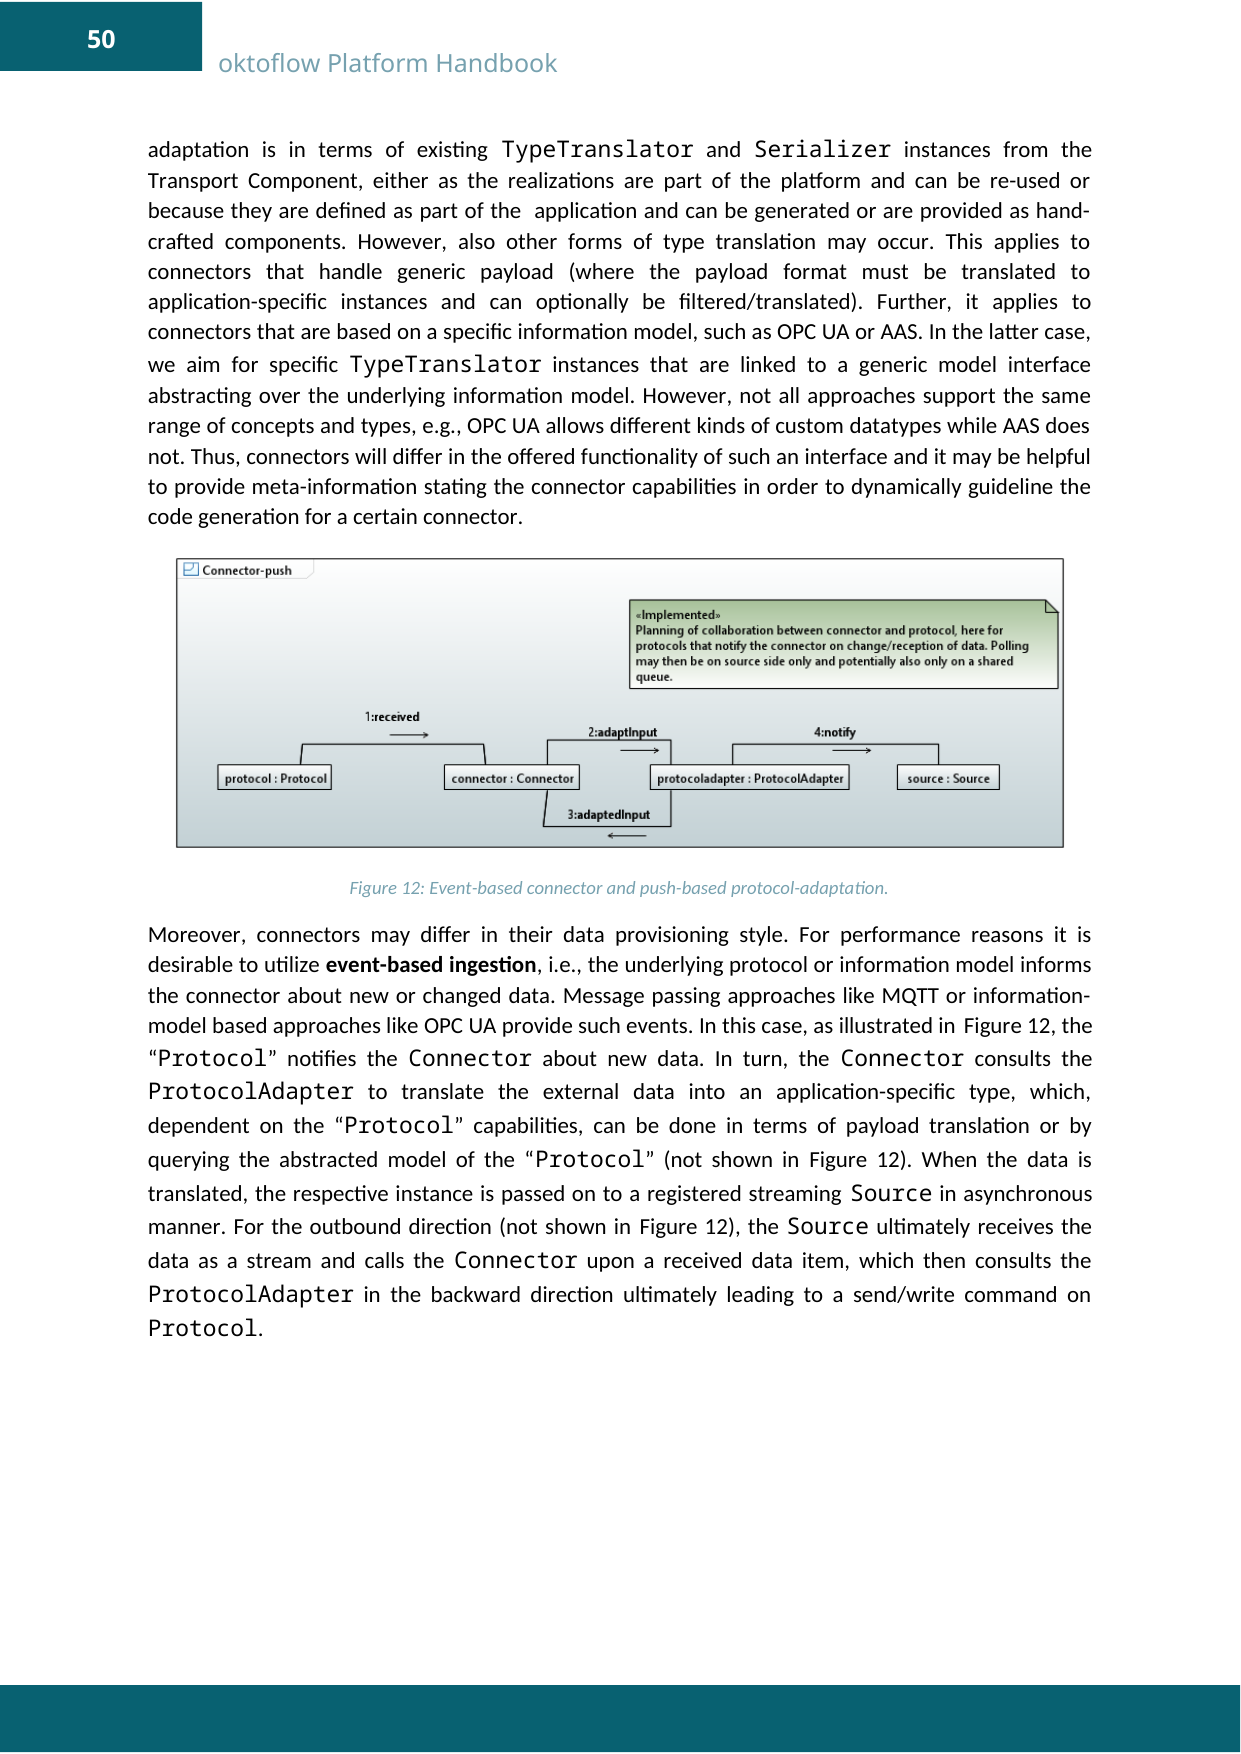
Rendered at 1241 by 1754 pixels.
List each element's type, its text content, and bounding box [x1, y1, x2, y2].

text Moreover, connectors may differ in their data provisioning style. For performance reasons it is desirable to utilize event-based ingestion, i.e., the underlying protocol or information model informs the connector about new or changed data. Message passing approaches like MQTT or information-model based approaches like OPC UA provide such events. In this case, as illustrated in Figure 12, the “Protocol” notifies the Connector about new data. In turn, the Connector consults the ProtocolAdapter to translate the external data into an application-specific type, which, dependent on the “Protocol” capabilities, can be done in terms of payload translation or by querying the abstracted model of the “Protocol” (not shown in Figure 12). When the data is translated, the respective instance is passed on to a registered streaming Source in asynchronous manner. For the outbound direction (not shown in Figure 12), the Source ultimately receives the data as a stream and calls the Connector upon a received data item, which then consults the ProtocolAdapter in the backward direction ultimately leading to a send/write command on Protocol. [148, 920, 1093, 1343]
picture [167, 549, 1074, 858]
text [148, 133, 1093, 530]
text Figure 12: Event-based connector and push-based protocol-adaptation. [148, 877, 1093, 899]
